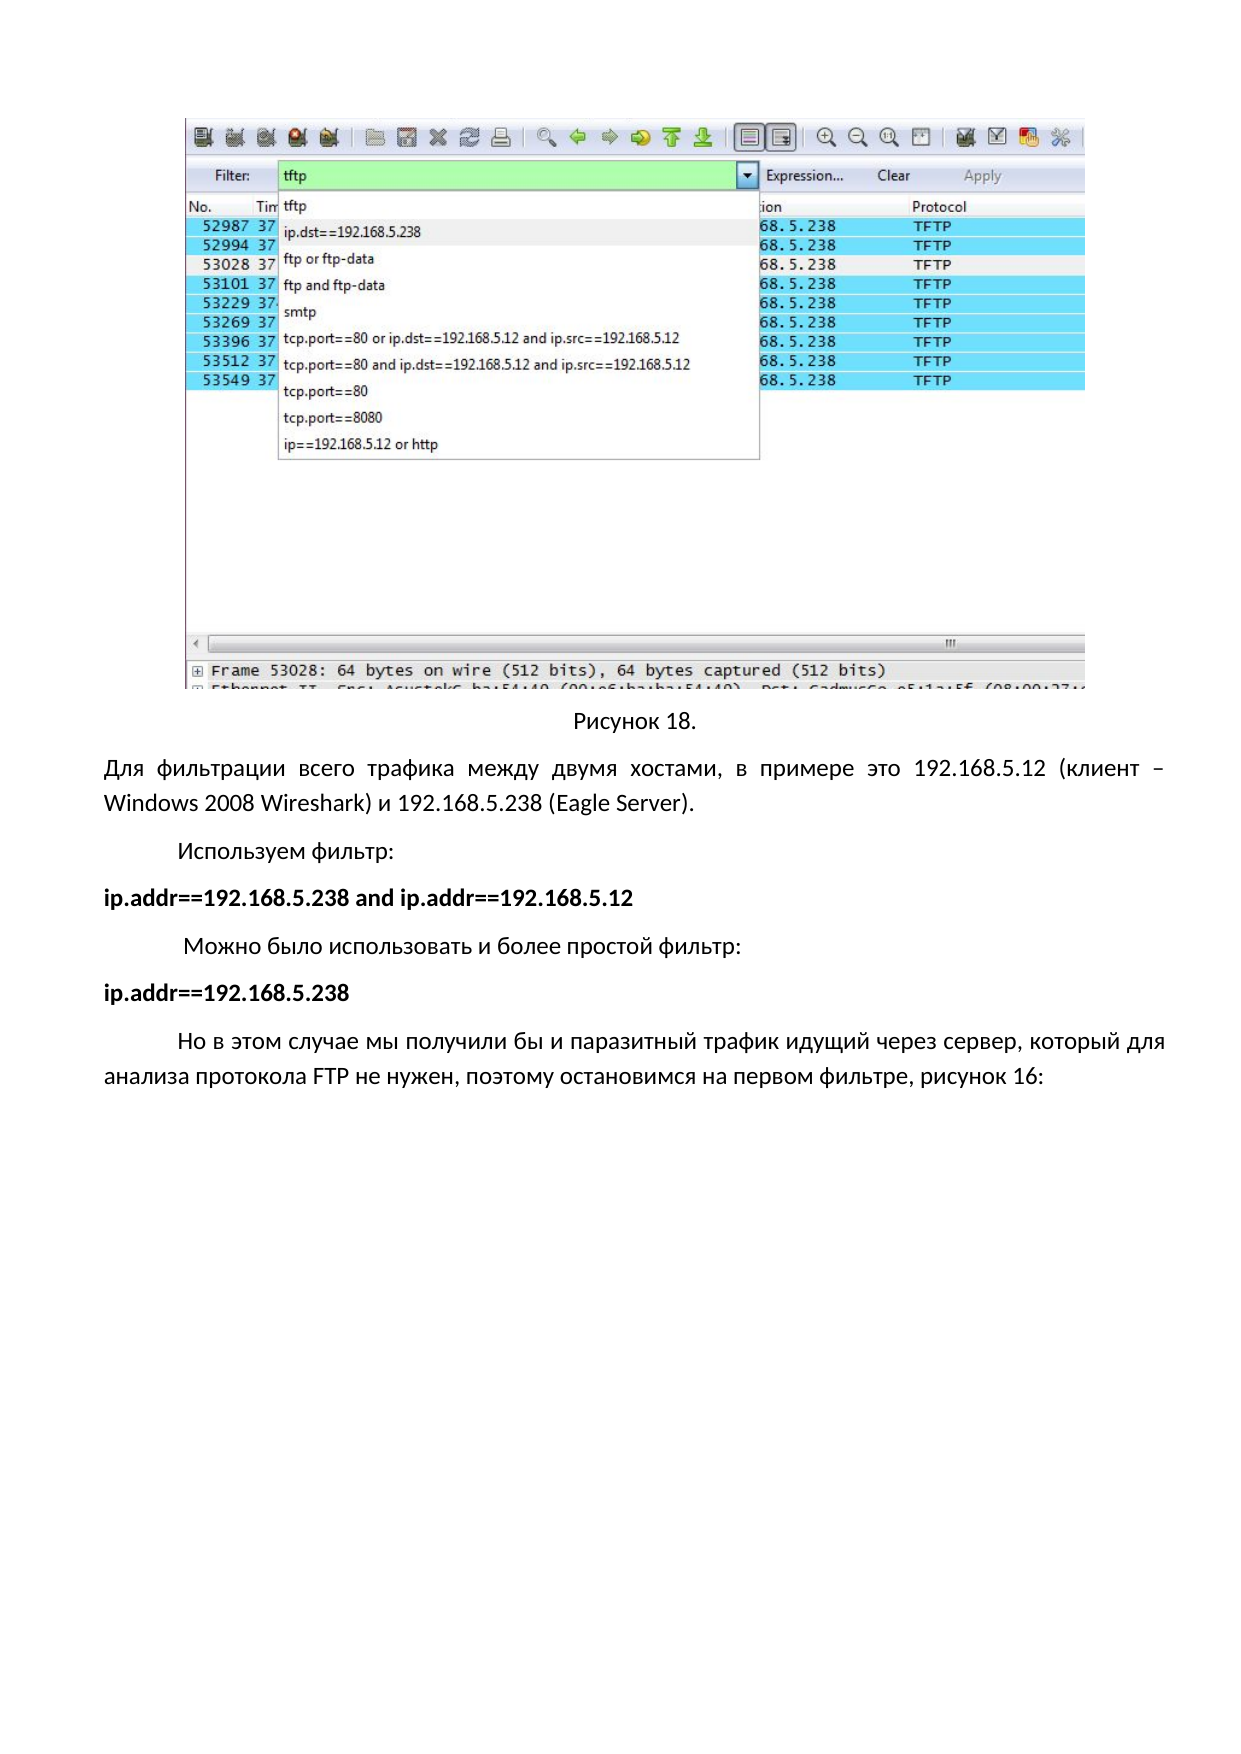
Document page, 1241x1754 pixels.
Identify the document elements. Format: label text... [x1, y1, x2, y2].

text Рисунок 18. [103, 705, 1167, 736]
text ip.addr==192.168.5.238 and ip.addr==192.168.5.12 [103, 883, 1167, 913]
text Можно было использовать и более простой фильтр: [103, 930, 1167, 961]
text Но в этом случае мы получили бы и паразитный трафик идущий через сервер, который для анализа протокола FTP не нужен, поэтому остановимся на первом фильтре, рисунок 16: [103, 1025, 1167, 1091]
text ip.addr==192.168.5.238 [103, 978, 1167, 1008]
picture [185, 118, 1085, 689]
text Используем фильтр: [103, 835, 1167, 866]
text Для фильтрации всего трафика между двумя хостами, в примере это 192.168.5.12 (клиент –Windows 2008 Wireshark) и 192.168.5.238 (Eagle Server). [103, 753, 1167, 818]
